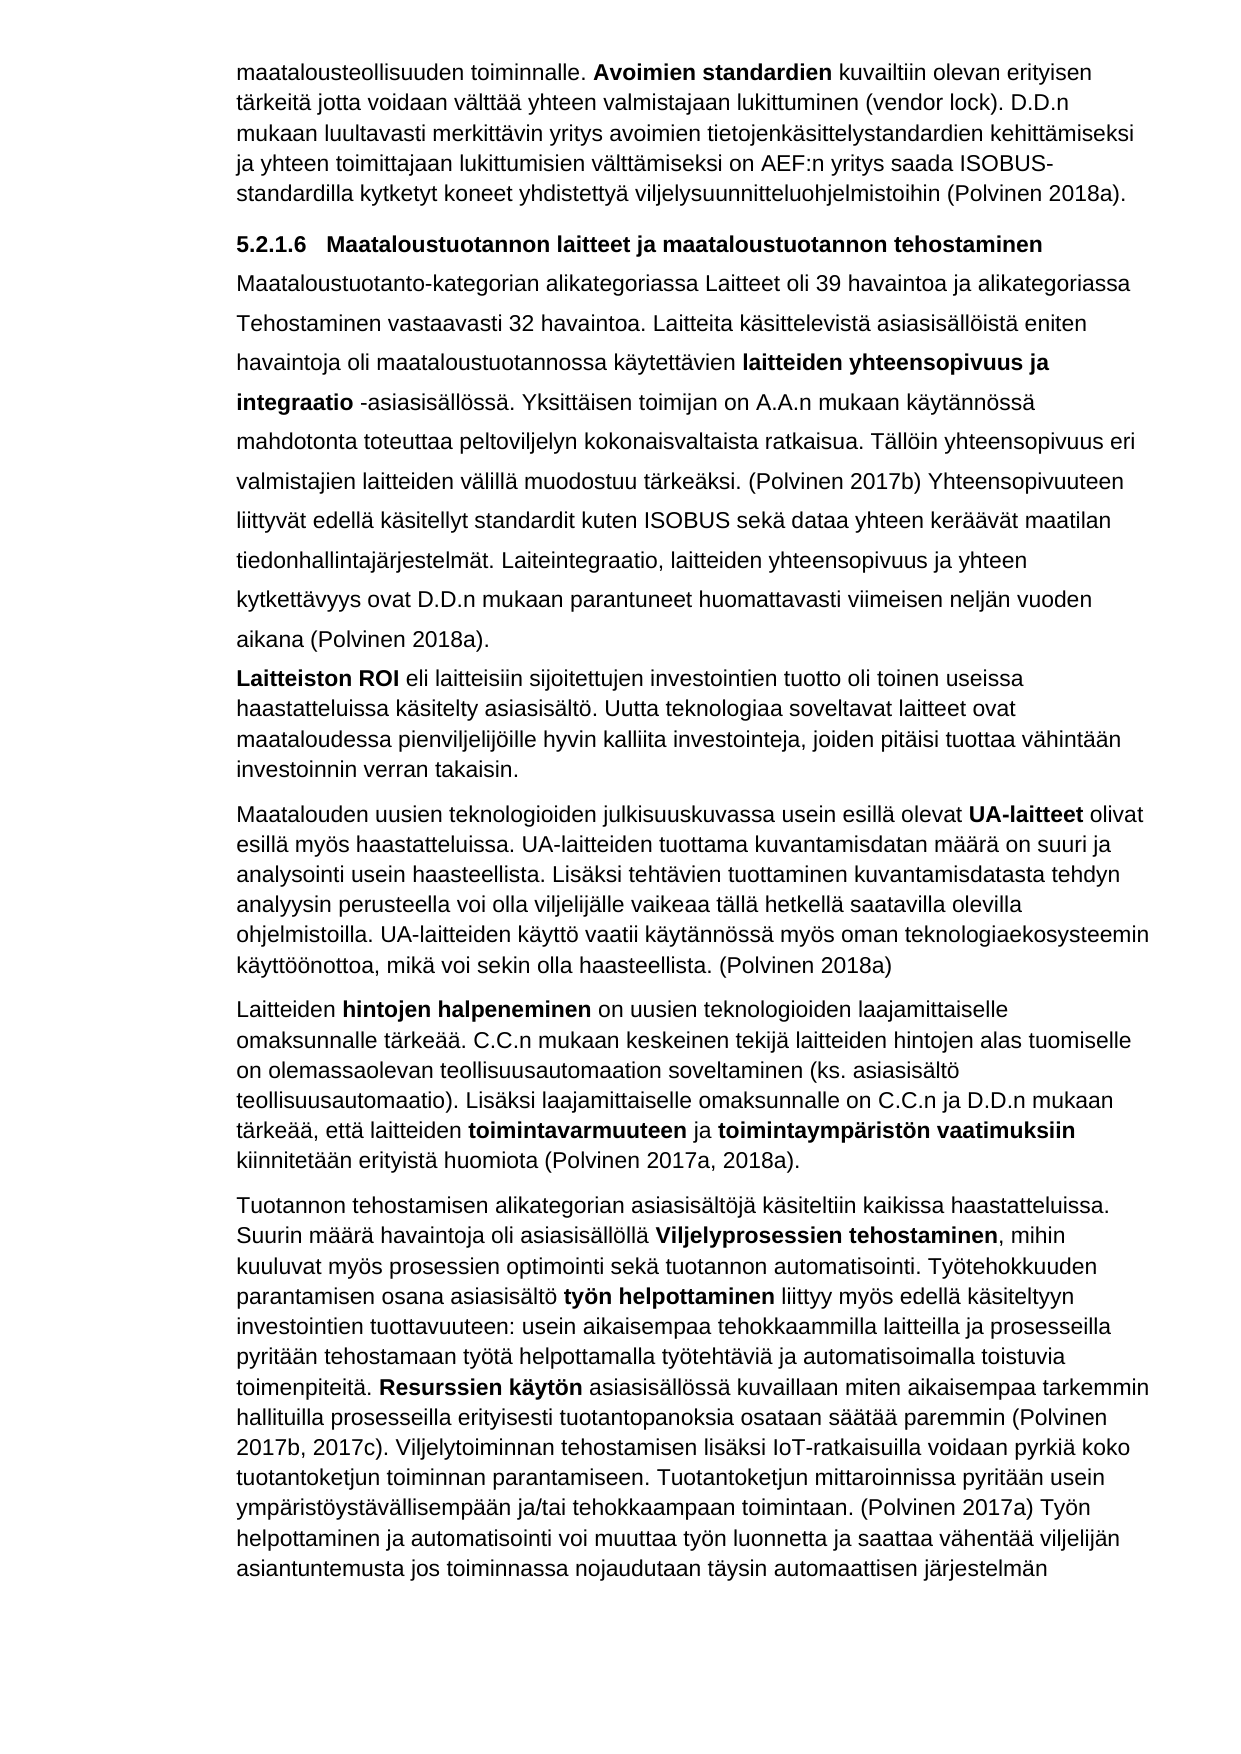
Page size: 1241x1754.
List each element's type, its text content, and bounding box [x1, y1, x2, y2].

text Laitteiden hintojen halpeneminen on uusien teknologioiden laajamittaiselle omaksunnalle tärkeää. C.C.n mukaan keskeinen tekijä laitteiden hintojen alas tuomiselle on olemassaolevan teollisuusautomaation soveltaminen (ks. asiasisältö teollisuusautomaatio). Lisäksi laajamittaiselle omaksunnalle on C.C.n ja D.D.n mukaan tärkeää, että laitteiden toimintavarmuuteen ja toimintaympäristön vaatimuksiin kiinnitetään erityistä huomiota (Polvinen 2017a, 2018a). [236, 996, 1152, 1174]
subtitle Maataloustuotannon laitteet ja maataloustuotannon tehostaminen [236, 231, 1152, 257]
text Laitteiston ROI eli laitteisiin sijoitettujen investointien tuotto oli toinen useissa haastatteluissa käsitelty asiasisältö. Uutta teknologiaa soveltavat laitteet ovat maataloudessa pienviljelijöille hyvin kalliita investointeja, joiden pitäisi tuottaa vähintään investoinnin verran takaisin. [236, 665, 1152, 782]
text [236, 1192, 1152, 1581]
text Maatalouden uusien teknologioiden julkisuuskuvassa usein esillä olevat UA-laitteet olivat esillä myös haastatteluissa. UA-laitteiden tuottama kuvantamisdatan määrä on suuri ja analysointi usein haasteellista. Lisäksi tehtävien tuottaminen kuvantamisdatasta tehdyn analyysin perusteella voi olla viljelijälle vaikeaa tällä hetkellä saatavilla olevilla ohjelmistoilla. UA-laitteiden käyttö vaatii käytännössä myös oman teknologiaekosysteemin käyttöönottoa, mikä voi sekin olla haasteellista. (Polvinen 2018a) [236, 801, 1152, 978]
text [236, 59, 1152, 206]
